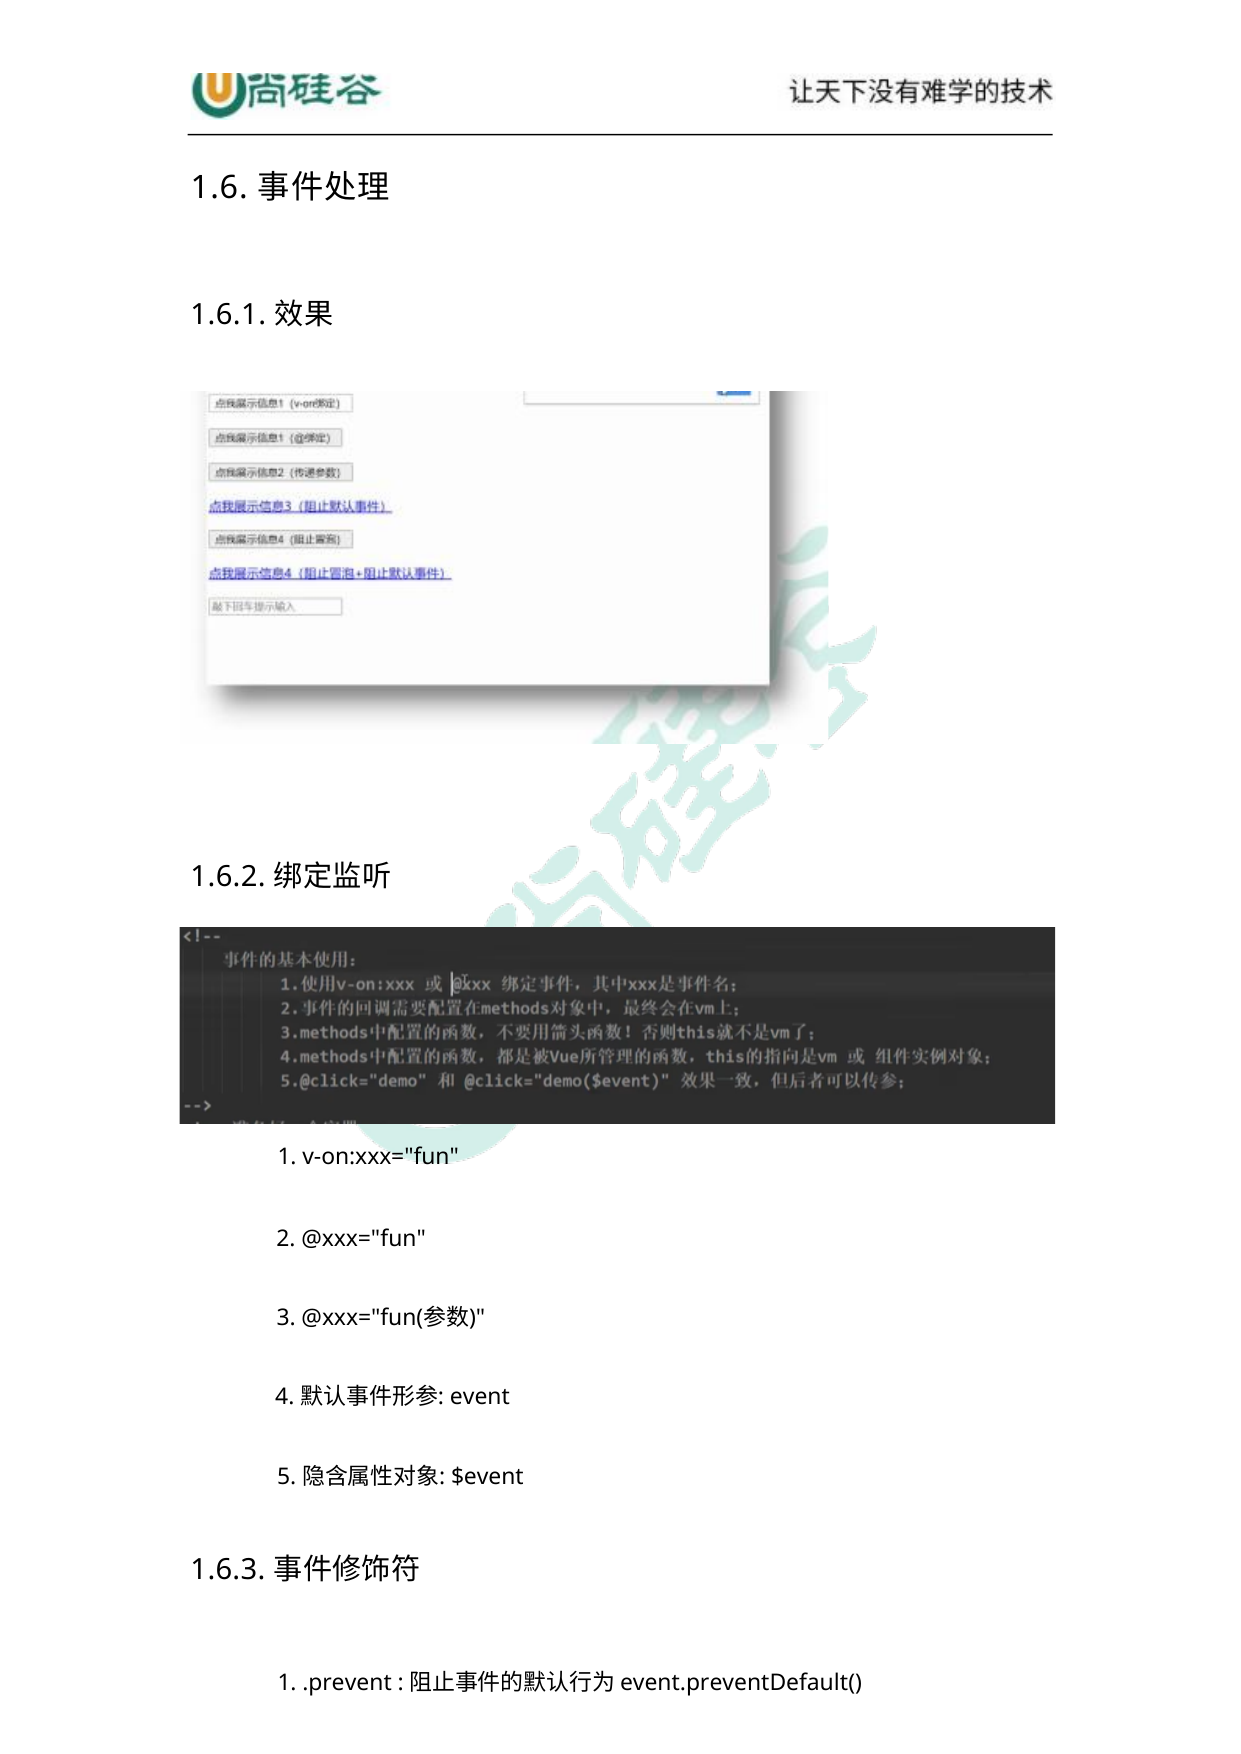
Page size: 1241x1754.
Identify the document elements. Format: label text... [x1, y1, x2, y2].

text 1. v-on:xxx="fun" [277, 1137, 1056, 1177]
text 1.6. 事件处理 [190, 169, 1056, 206]
text 4. 默认事件形参: event [275, 1379, 1056, 1411]
text 5. 隐含属性对象: $event [277, 1459, 1056, 1490]
text 1.6.3. 事件修饰符 [190, 1554, 1056, 1586]
picture [190, 73, 1056, 120]
text 1. .prevent : 阻止事件的默认行为 event.preventDefault() [277, 1666, 1056, 1697]
picture [179, 391, 1056, 1312]
text 2. @xxx="fun" [276, 1222, 1056, 1252]
text 3. @xxx="fun(参数)" [276, 1300, 1056, 1332]
text 1.6.2. 绑定监听 [190, 860, 1056, 892]
text 1.6.1. 效果 [190, 299, 1056, 331]
